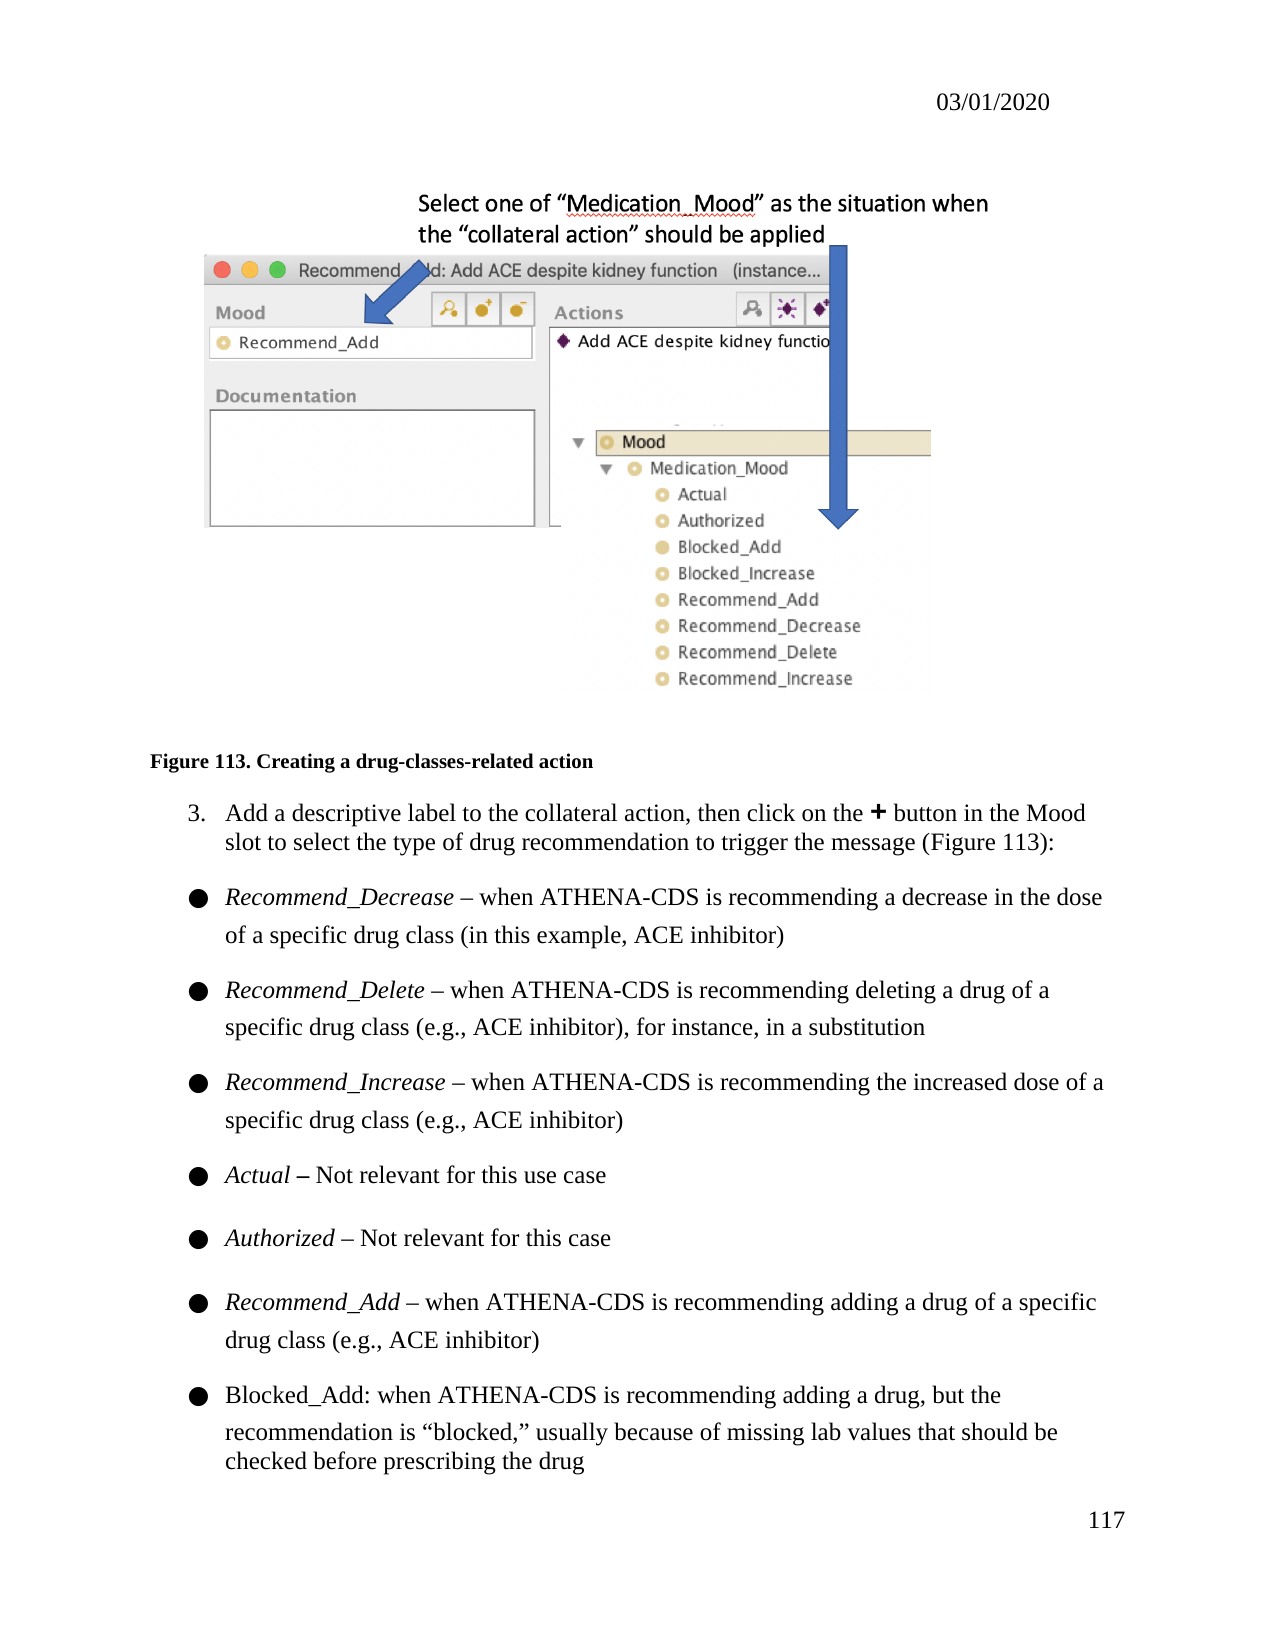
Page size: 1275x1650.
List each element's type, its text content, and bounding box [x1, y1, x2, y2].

list Recommend_Delete – when ATHENA-CDS is recommending deleting a drug of a specific drug class (e.g., ACE inhibitor), for instance, in a substitution [187, 961, 1125, 1041]
list Blocked_Add: when ATHENA-CDS is recommending adding a drug, but the recommendation is “blocked,” usually because of missing lab values that should be checked before prescribing the drug [187, 1366, 1125, 1475]
list Recommend_Increase – when ATHENA-CDS is recommending the increased dose of a specific drug class (e.g., ACE inhibitor) [187, 1053, 1125, 1133]
list Actual – Not relevant for this use case [187, 1146, 1125, 1197]
list Recommend_Decrease – when ATHENA-CDS is recommending a decrease in the dose of a specific drug class (in this example, ACE inhibitor) [187, 868, 1125, 948]
list Recommend_Add – when ATHENA-CDS is recommending adding a drug of a specific drug class (e.g., ACE inhibitor) [187, 1273, 1125, 1353]
list Add a descriptive label to the collateral action, then click on the + button in the Mood slot to select the type of drug recommendation to trigger the message (Figure 113): [187, 794, 1125, 856]
picture [150, 150, 1125, 737]
list Authorized – Not relevant for this case [187, 1210, 1125, 1261]
